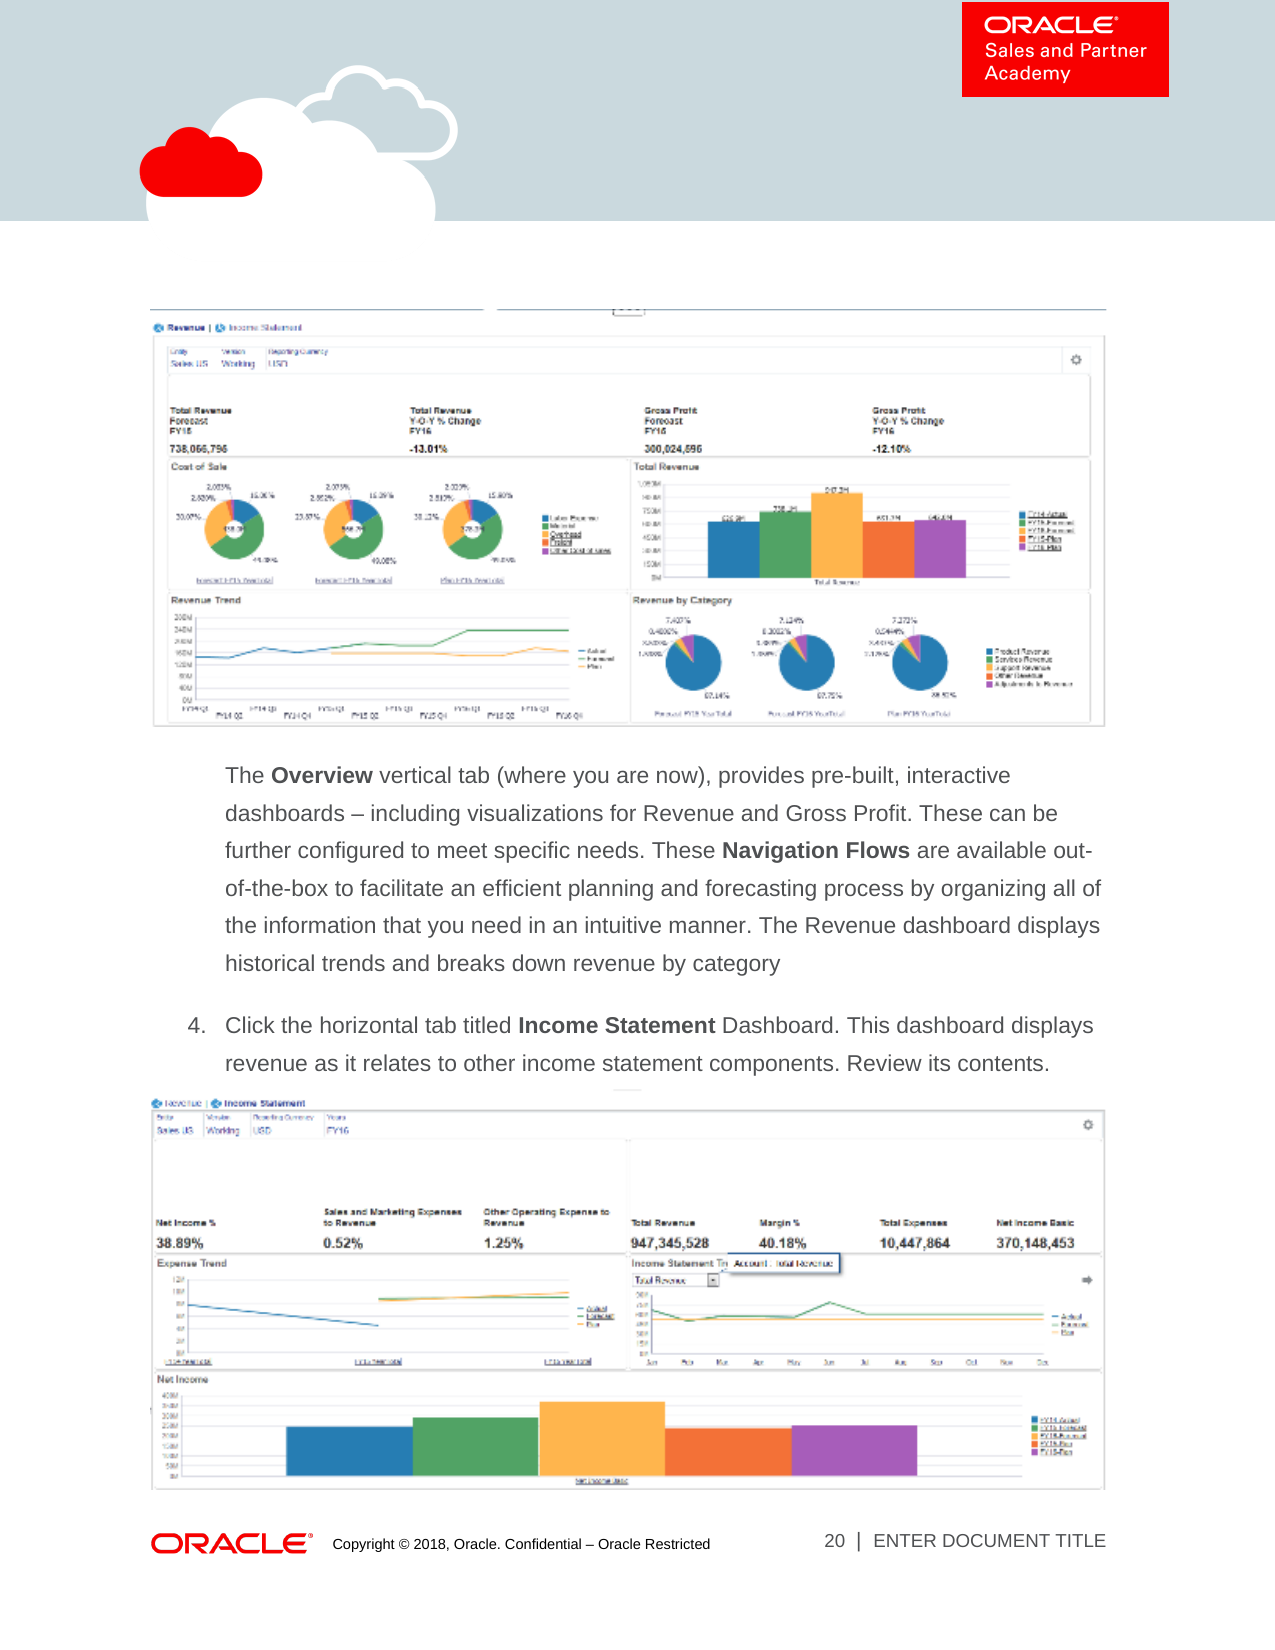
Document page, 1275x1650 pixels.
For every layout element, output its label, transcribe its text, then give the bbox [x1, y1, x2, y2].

picture [150, 1088, 1107, 1490]
picture [150, 309, 1107, 727]
picture [0, 0, 1275, 267]
text Click the horizontal tab titled Income Statement Dashboard. This dashboard displays revenue as it relates to other income statement components. Review its contents. [187, 1001, 1106, 1076]
text The Overview vertical tab (where you are now), provides pre-built, interactive dashboards – including visualizations for Revenue and Gross Profit. These can be further configured to meet specific needs. These Navigation Flows are available out-of-the-box to facilitate an efficient planning and forecasting process by organizing all of the information that you need in an intuitive manner. The Revenue dashboard displays historical trends and breaks down revenue by category [225, 751, 1106, 976]
picture [150, 1514, 327, 1574]
